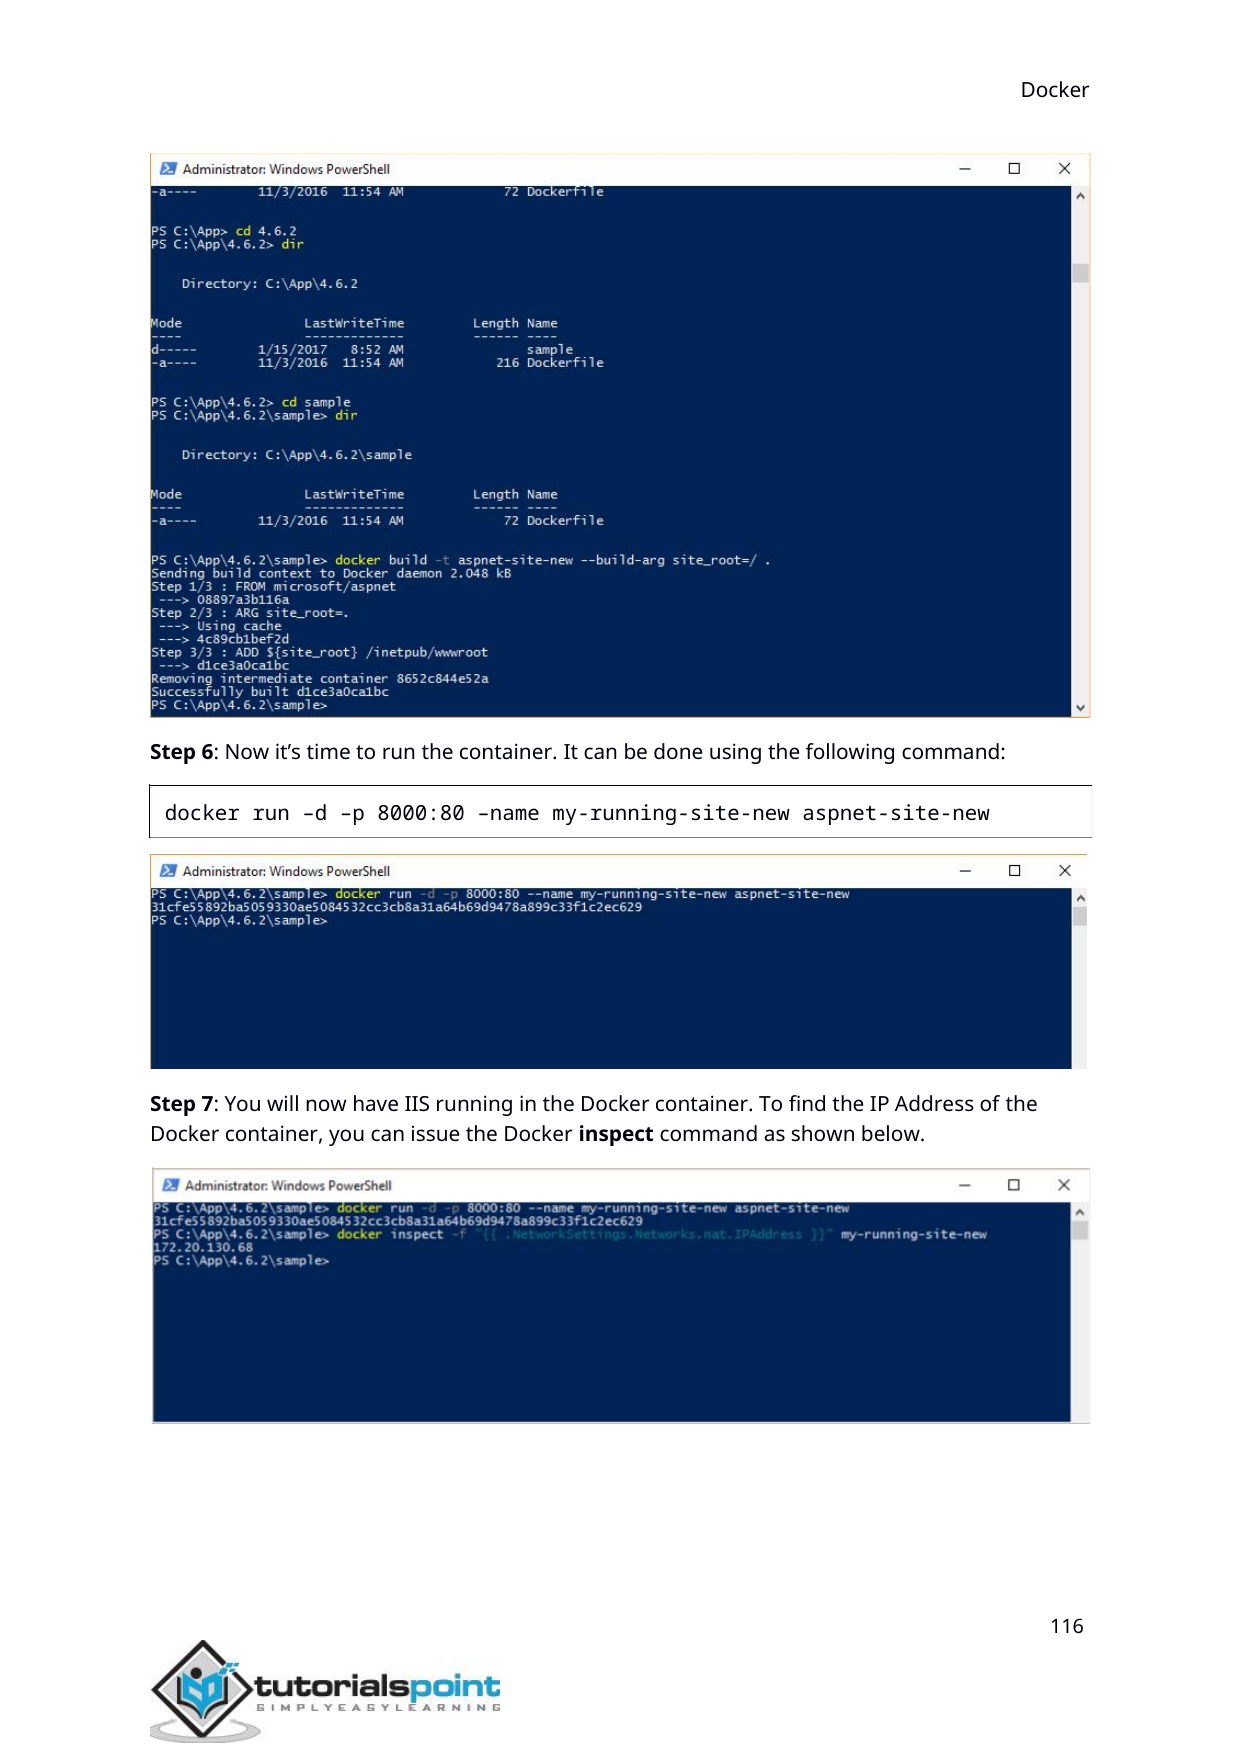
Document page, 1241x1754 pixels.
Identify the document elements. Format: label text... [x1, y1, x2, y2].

text Step 7: You will now have IIS running in the Docker container. To find the IP Address of the Docker container, you can issue the Docker inspect command as shown below. [150, 1089, 1089, 1147]
text 116 [1050, 1612, 1090, 1639]
picture [148, 784, 1093, 838]
picture [150, 153, 1091, 718]
text Docker [150, 75, 1089, 103]
picture [150, 854, 1087, 1069]
text Step 6: Now it’s time to run the container. It can be done using the following command: [150, 737, 1090, 765]
picture [151, 1167, 1091, 1424]
picture [150, 1640, 501, 1743]
text docker run –d –p 8000:80 –name my-running-site-new aspnet-site-new [164, 798, 1090, 826]
